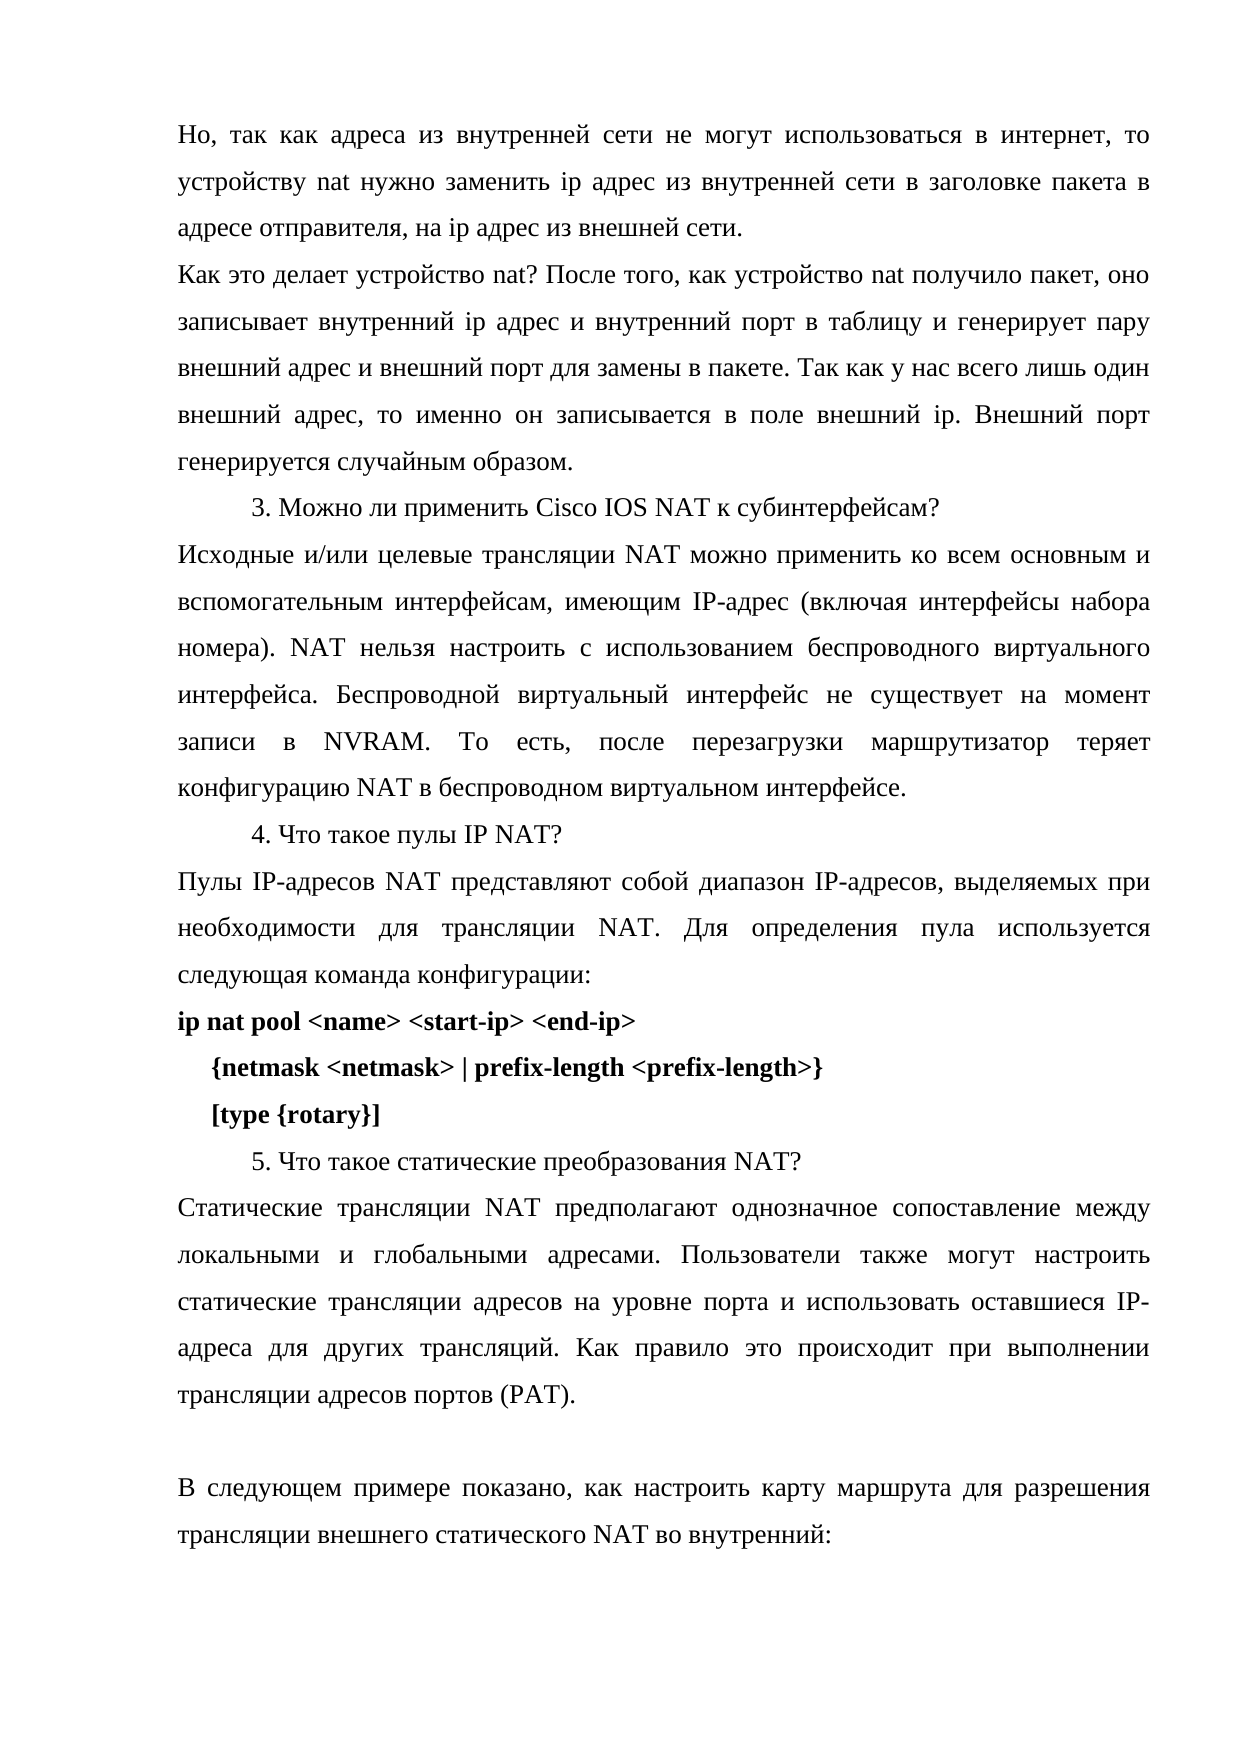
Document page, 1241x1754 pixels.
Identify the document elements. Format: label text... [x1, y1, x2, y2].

text В следующем примере показано, как настроить карту маршрута для разрешения трансляции внешнего статического NAT во внутренний: [177, 1471, 1152, 1549]
text 5. Что такое статические преобразования NAT? [177, 1145, 1152, 1176]
text 4. Что такое пулы IP NAT? [177, 818, 1152, 849]
text Статические трансляции NAT предполагают однозначное сопоставление между локальными и глобальными адресами. Пользователи также могут настроить статические трансляции адресов на уровне порта и использовать оставшиеся IP-адреса для других трансляций. Как правило это происходит при выполнении трансляции адресов портов (PAT). [177, 1191, 1152, 1409]
text {netmask <netmask> | prefix-length <prefix-length>} [177, 1051, 1152, 1083]
text Но, так как адреса из внутренней сети не могут использоваться в интернет, то устройству nat нужно заменить ip адрес из внутренней сети в заголовке пакета в адресе отправителя, на ip адрес из внешней сети. [177, 118, 1152, 243]
text 3. Можно ли применить Cisco IOS NAT к субинтерфейсам? [177, 491, 1152, 523]
text Исходные и/или целевые трансляции NAT можно применить ко всем основным и вспомогательным интерфейсам, имеющим IP-адрес (включая интерфейсы набора номера). NAT нельзя настроить с использованием беспроводного виртуального интерфейса. Беспроводной виртуальный интерфейс не существует на момент записи в NVRAM. То есть, после перезагрузки маршрутизатор теряет конфигурацию NAT в беспроводном виртуальном интерфейсе. [177, 538, 1152, 803]
text [type {rotary}] [177, 1098, 1152, 1129]
text ip nat pool <name> <start-ip> <end-ip> [177, 1005, 1152, 1036]
text Как это делает устройство nat? После того, как устройство nat получило пакет, оно записывает внутренний ip адрес и внутренний порт в таблицу и генерирует пару внешний адрес и внешний порт для замены в пакете. Так как у нас всего лишь один внешний адрес, то именно он записывается в поле внешний ip. Внешний порт генерируется случайным образом. [177, 258, 1152, 476]
text Пулы IP-адресов NAT представляют собой диапазон IP-адресов, выделяемых при необходимости для трансляции NAT. Для определения пула используется следующая команда конфигурации: [177, 865, 1152, 989]
